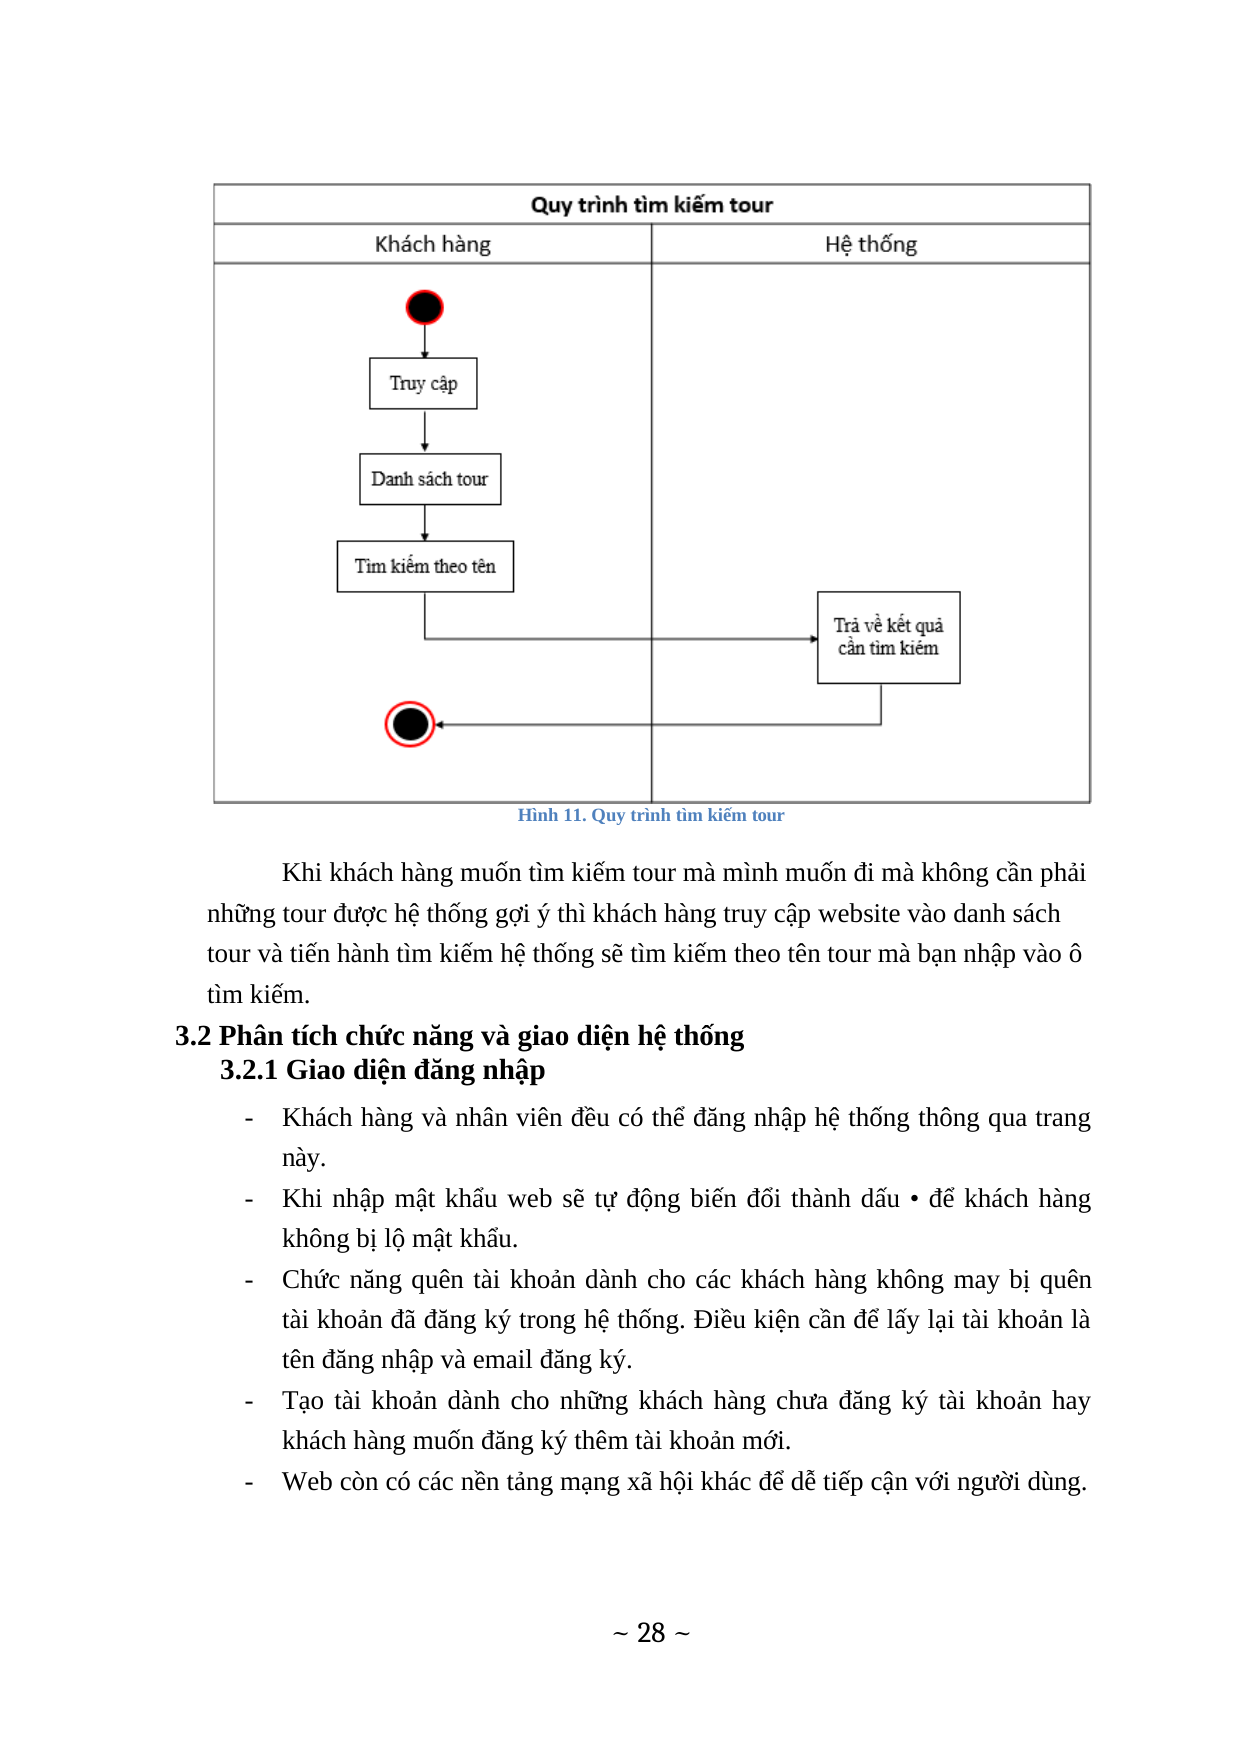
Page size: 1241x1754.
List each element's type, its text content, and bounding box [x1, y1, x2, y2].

list Tạo tài khoản dành cho những khách hàng chưa đăng ký tài khoản hay khách hàng muốn đăng ký thêm tài khoản mới. [244, 1384, 1093, 1456]
text Hình 11. Quy trình tìm kiếm tour [175, 803, 1128, 825]
subtitle 3.2 Phân tích chức năng và giao diện hệ thống [175, 1018, 1128, 1052]
text Khi khách hàng muốn tìm kiếm tour mà mình muốn đi mà không cần phải những tour được hệ thống gợi ý thì khách hàng truy cập website vào danh sách tour và tiến hành tìm kiếm hệ thống sẽ tìm kiếm theo tên tour mà bạn nhập vào ô tìm kiếm. [207, 857, 1098, 1009]
list Khách hàng và nhân viên đều có thể đăng nhập hệ thống thông qua trang này. [244, 1101, 1093, 1172]
subtitle 3.2.1 Giao diện đăng nhập [175, 1052, 1128, 1085]
list Web còn có các nền tảng mạng xã hội khác để dễ tiếp cận với người dùng. [244, 1465, 1128, 1496]
list Chức năng quên tài khoản dành cho các khách hàng không may bị quên tài khoản đã đăng ký trong hệ thống. Điều kiện cần để lấy lại tài khoản là tên đăng nhập và email đăng ký. [244, 1263, 1093, 1375]
list Khi nhập mật khẩu web sẽ tự động biến đổi thành dấu • để khách hàng không bị lộ mật khẩu. [244, 1182, 1093, 1253]
picture [213, 183, 1092, 804]
